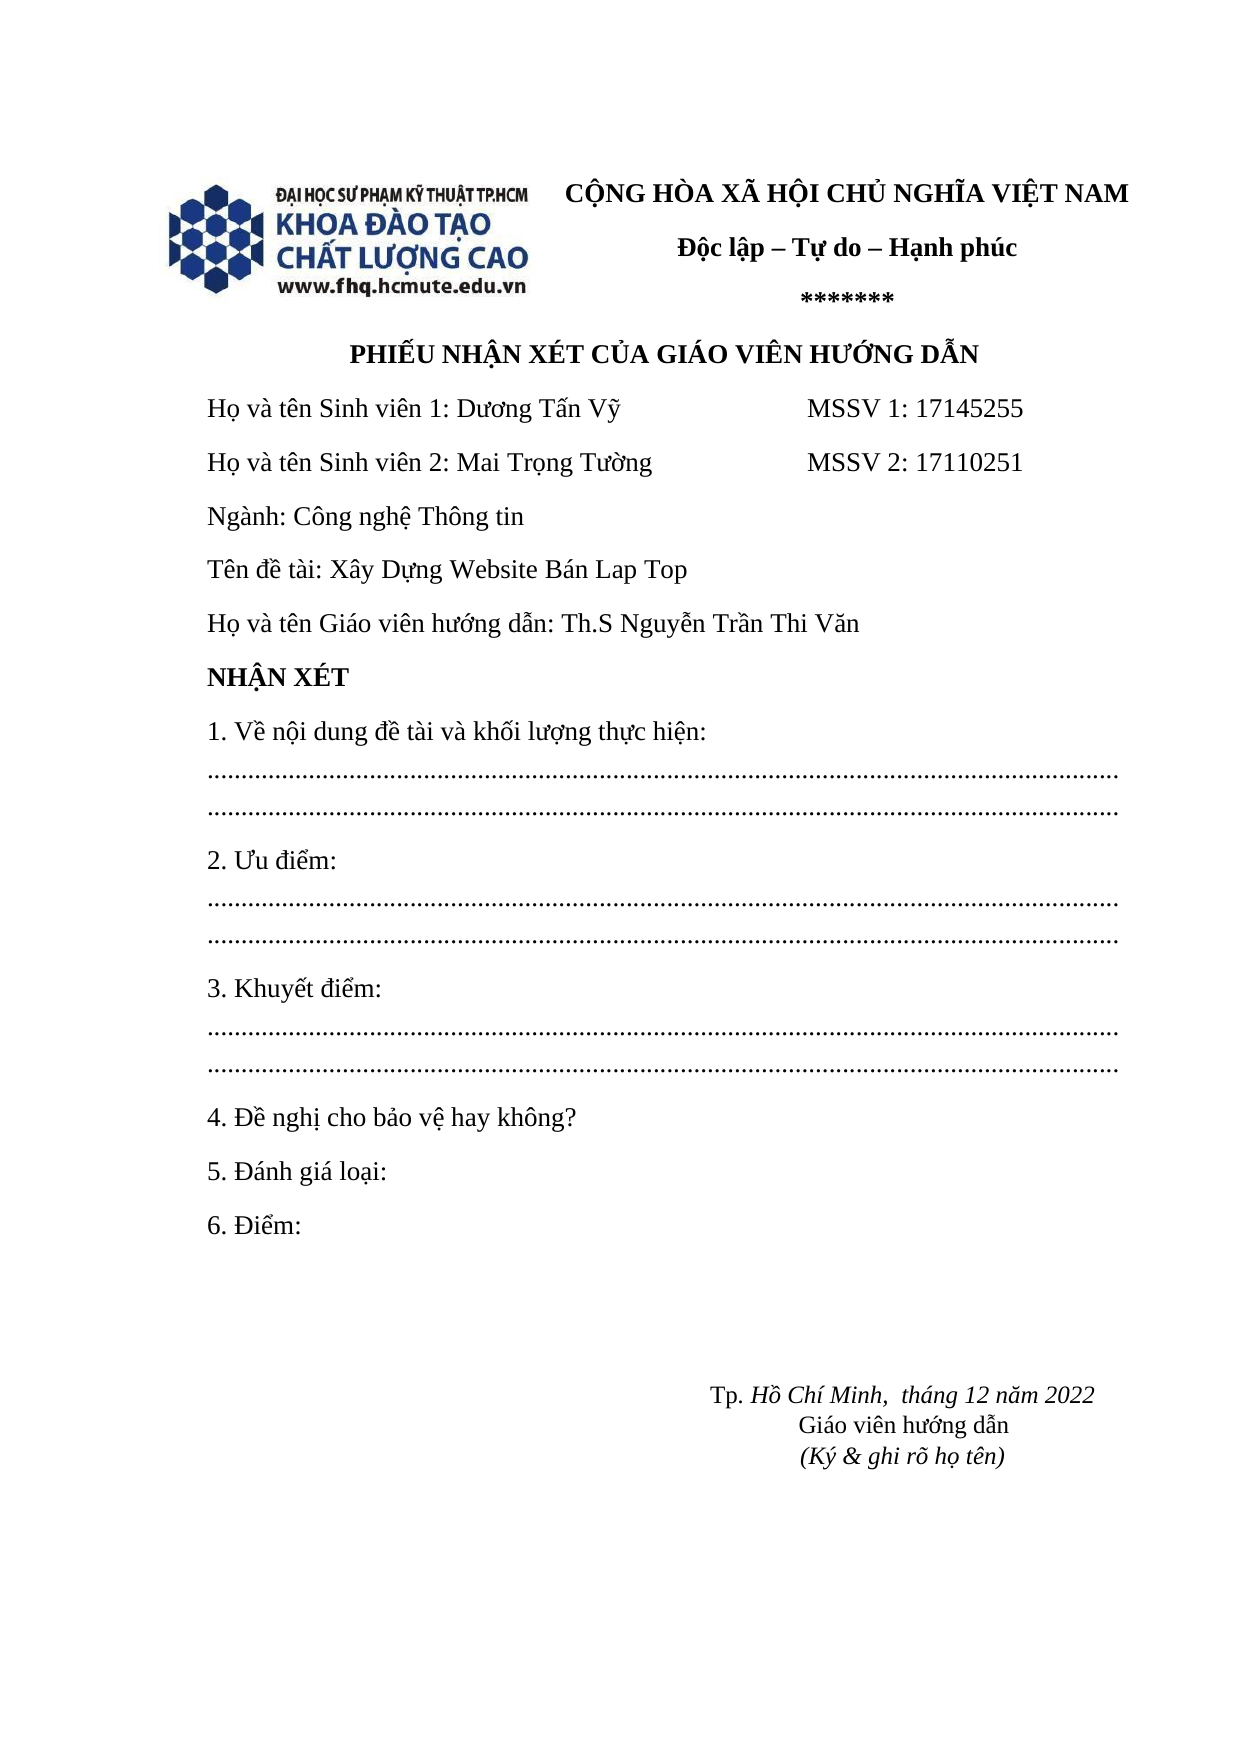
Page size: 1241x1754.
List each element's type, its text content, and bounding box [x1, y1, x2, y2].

text 6. Điểm: [207, 1209, 1122, 1240]
picture [158, 177, 537, 304]
text 5. Đánh giá loại: [207, 1155, 1122, 1186]
text 4. Đề nghị cho bảo vệ hay không? [207, 1101, 1122, 1132]
text 1. Về nội dung đề tài và khối lượng thực hiện: .............................................................................................................................................................................................................................................................................. [207, 715, 1122, 821]
text Tên đề tài: Xây Dựng Website Bán Lap Top [207, 553, 1122, 585]
text Ngành: Công nghệ Thông tin [207, 499, 1122, 531]
text PHIẾU NHẬN XÉT CỦA GIÁO VIÊN HƯỚNG DẪN [207, 338, 1122, 369]
text Họ và tên Sinh viên 1: Dương Tấn Vỹ MSSV 1: 17145255 [207, 392, 1122, 423]
table_header [148, 177, 551, 338]
text Họ và tên Giáo viên hướng dẫn: Th.S Nguyễn Trần Thi Văn [207, 607, 1122, 639]
text Họ và tên Sinh viên 2: Mai Trọng Tường MSSV 2: 17110251 [207, 446, 1122, 477]
text 2. Ưu điểm: .............................................................................................................................................................................................................................................................................. [207, 844, 1122, 950]
table_header CỘNG HÒA XÃ HỘI CHỦ NGHĨA VIỆT NAM Độc lập – Tự do – Hạnh phúc ******* [551, 177, 1143, 338]
text 3. Khuyết điểm: .............................................................................................................................................................................................................................................................................. [207, 972, 1122, 1078]
